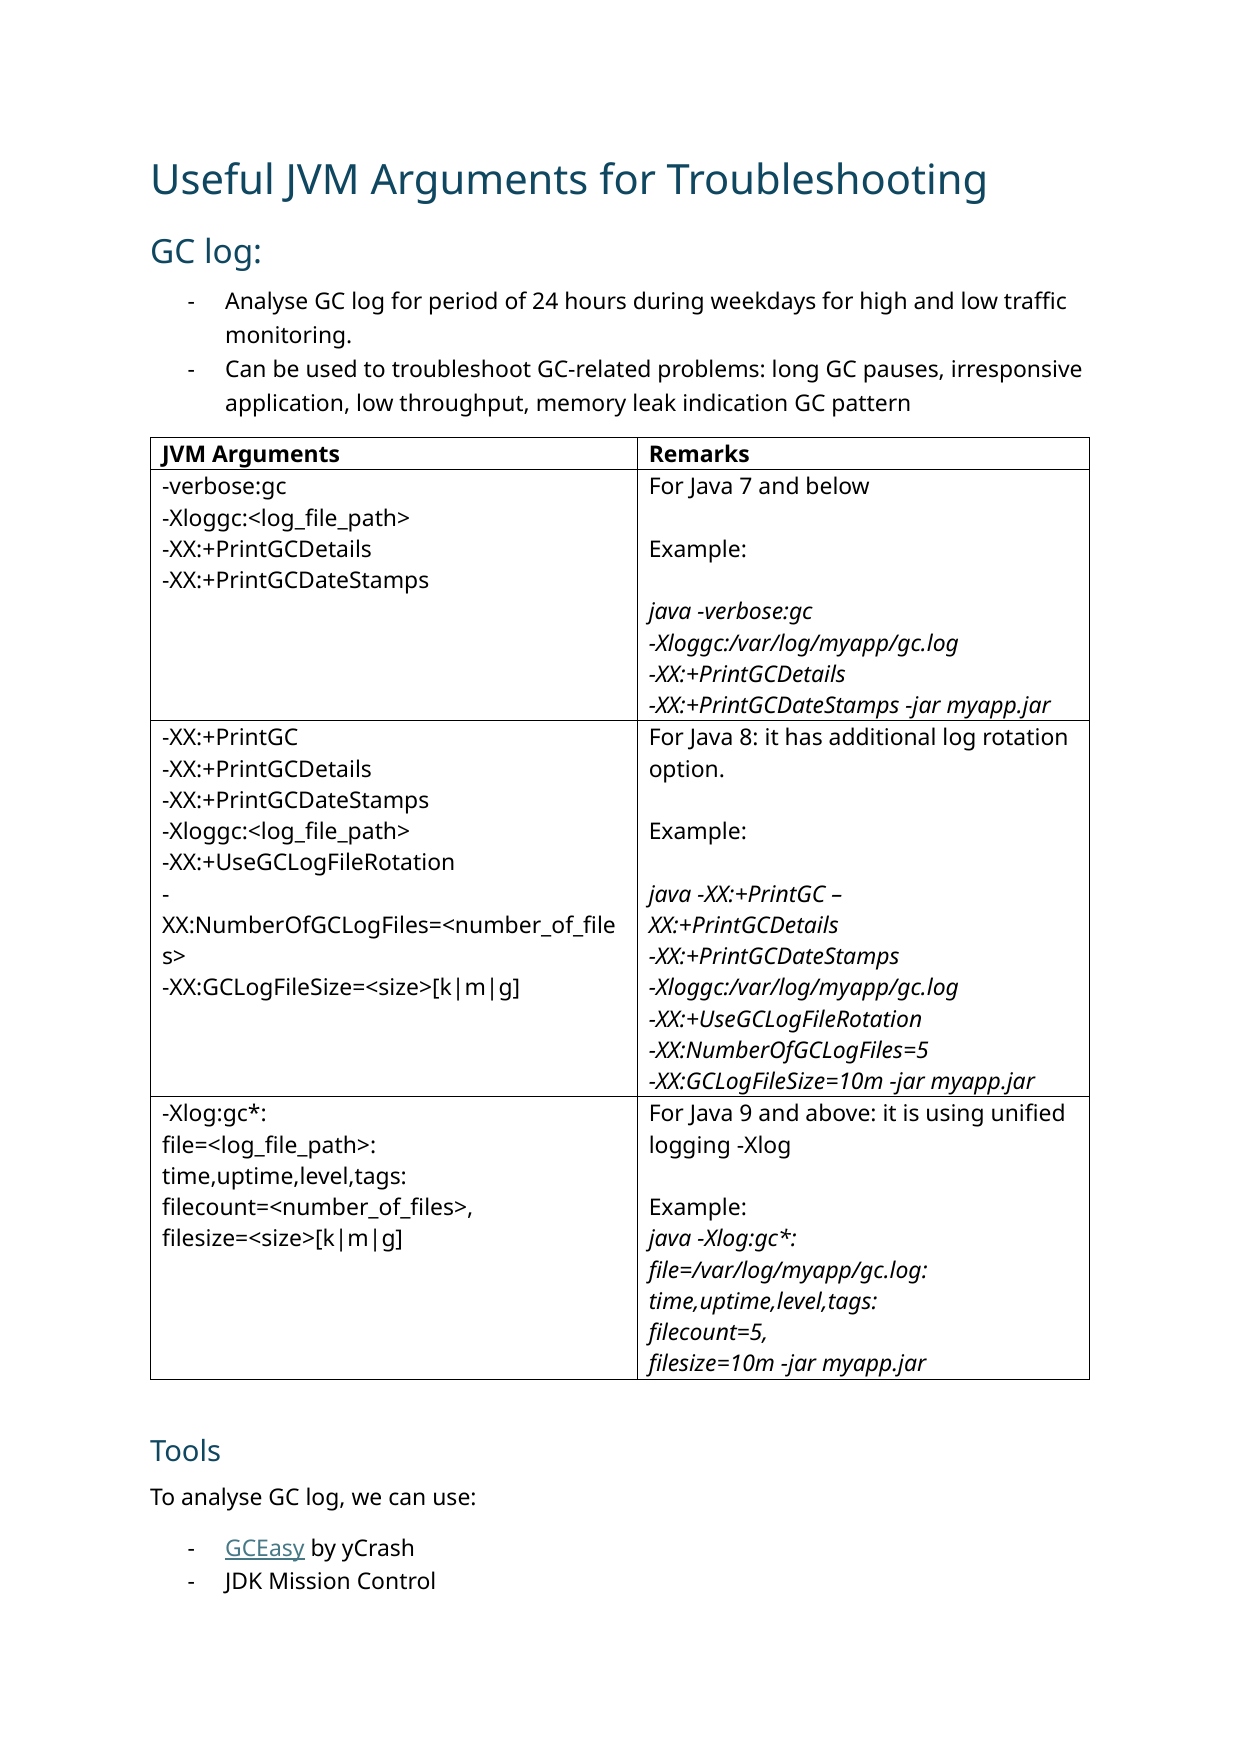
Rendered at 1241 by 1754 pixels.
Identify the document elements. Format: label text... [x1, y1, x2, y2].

table_cell For Java 7 and below Example: java -verbose:gc -Xloggc:/var/log/myapp/gc.log -XX:+PrintGCDetails -XX:+PrintGCDateStamps -jar myapp.jar [638, 470, 1089, 720]
subtitle Useful JVM Arguments for Troubleshooting [150, 150, 1090, 207]
table_header JVM Arguments [151, 438, 637, 469]
subtitle GC log: [150, 228, 1090, 273]
table_header Remarks [638, 438, 1089, 469]
table_cell -XX:+PrintGC -XX:+PrintGCDetails -XX:+PrintGCDateStamps -Xloggc:<log_file_path> -XX:+UseGCLogFileRotation -XX:NumberOfGCLogFiles=<number_of_files> -XX:GCLogFileSize=<size>[k|m|g] [151, 721, 637, 1096]
list Analyse GC log for period of 24 hours during weekdays for high and low traffic monitoring. [187, 285, 1090, 350]
text To analyse GC log, we can use: [150, 1481, 1090, 1512]
list JDK Mission Control [187, 1565, 1090, 1597]
table_cell For Java 8: it has additional log rotation option. Example: java -XX:+PrintGC – XX:+PrintGCDetails -XX:+PrintGCDateStamps -Xloggc:/var/log/myapp/gc.log -XX:+UseGCLogFileRotation -XX:NumberOfGCLogFiles=5 -XX:GCLogFileSize=10m -jar myapp.jar [638, 721, 1089, 1096]
subtitle Tools [150, 1430, 1090, 1470]
table_cell -Xlog:gc*: file=<log_file_path>: time,uptime,level,tags: filecount=<number_of_files>, filesize=<size>[k|m|g] [151, 1097, 637, 1378]
list Can be used to troubleshoot GC-related problems: long GC pauses, irresponsive application, low throughput, memory leak indication GC pattern [187, 353, 1090, 418]
table_cell -verbose:gc -Xloggc:<log_file_path> -XX:+PrintGCDetails -XX:+PrintGCDateStamps [151, 470, 637, 720]
table_cell For Java 9 and above: it is using unified logging -Xlog Example: java -Xlog:gc*: file=/var/log/myapp/gc.log: time,uptime,level,tags: filecount=5, filesize=10m -jar myapp.jar [638, 1097, 1089, 1378]
list GCEasy by yCrash [187, 1532, 1090, 1563]
